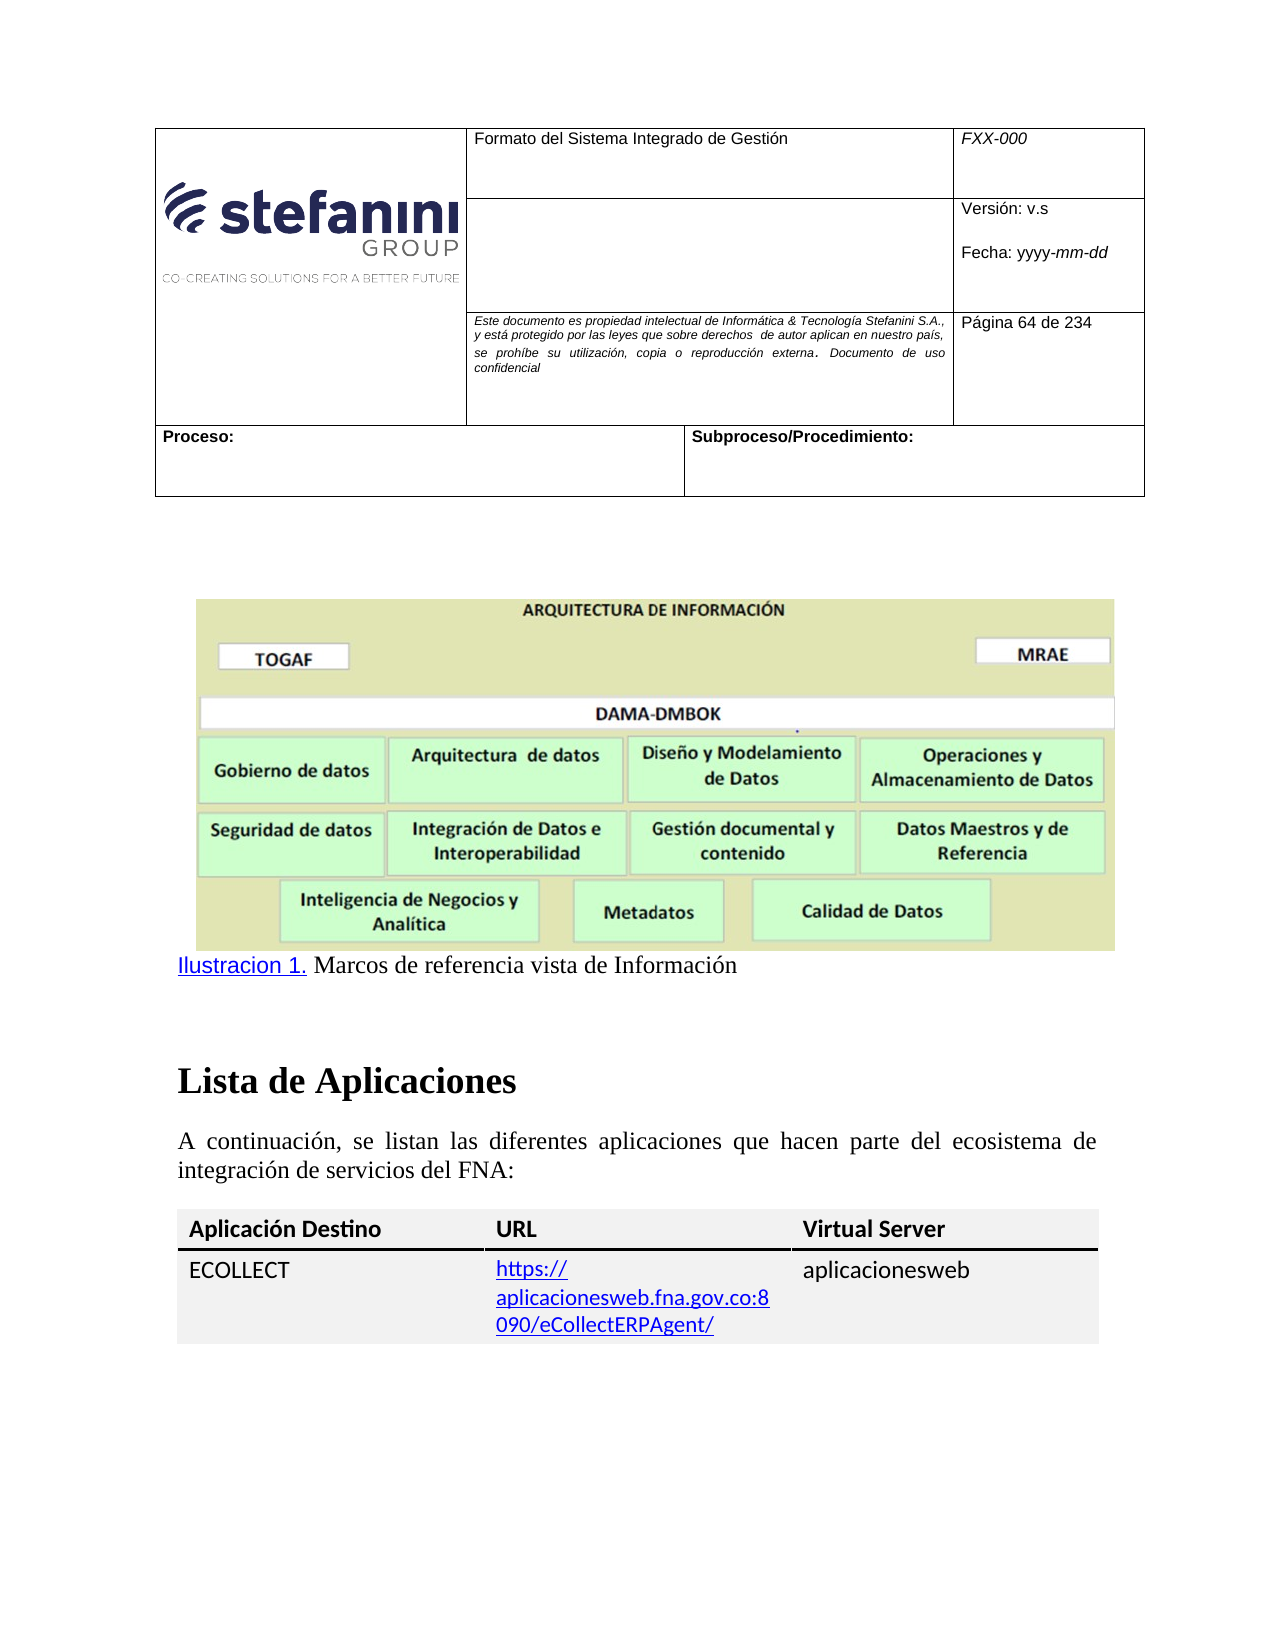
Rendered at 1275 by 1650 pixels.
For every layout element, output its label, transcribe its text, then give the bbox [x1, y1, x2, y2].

picture [196, 599, 1115, 951]
table_cell aplicacionesweb [792, 1251, 1098, 1342]
table_header Virtual Server [792, 1210, 1098, 1248]
picture [162, 182, 460, 286]
table_header Aplicación Destino [178, 1210, 484, 1248]
table_header URL [485, 1210, 791, 1248]
text A continuación, se listan las diferentes aplicaciones que hacen parte del ecosistema de integración de servicios del FNA: [177, 1126, 1098, 1184]
table_cell https://aplicacionesweb.fna.gov.co:8090/eCollectERPAgent/ [485, 1251, 791, 1342]
subtitle Lista de Aplicaciones [177, 1058, 1098, 1101]
table_cell ECOLLECT [178, 1251, 484, 1342]
